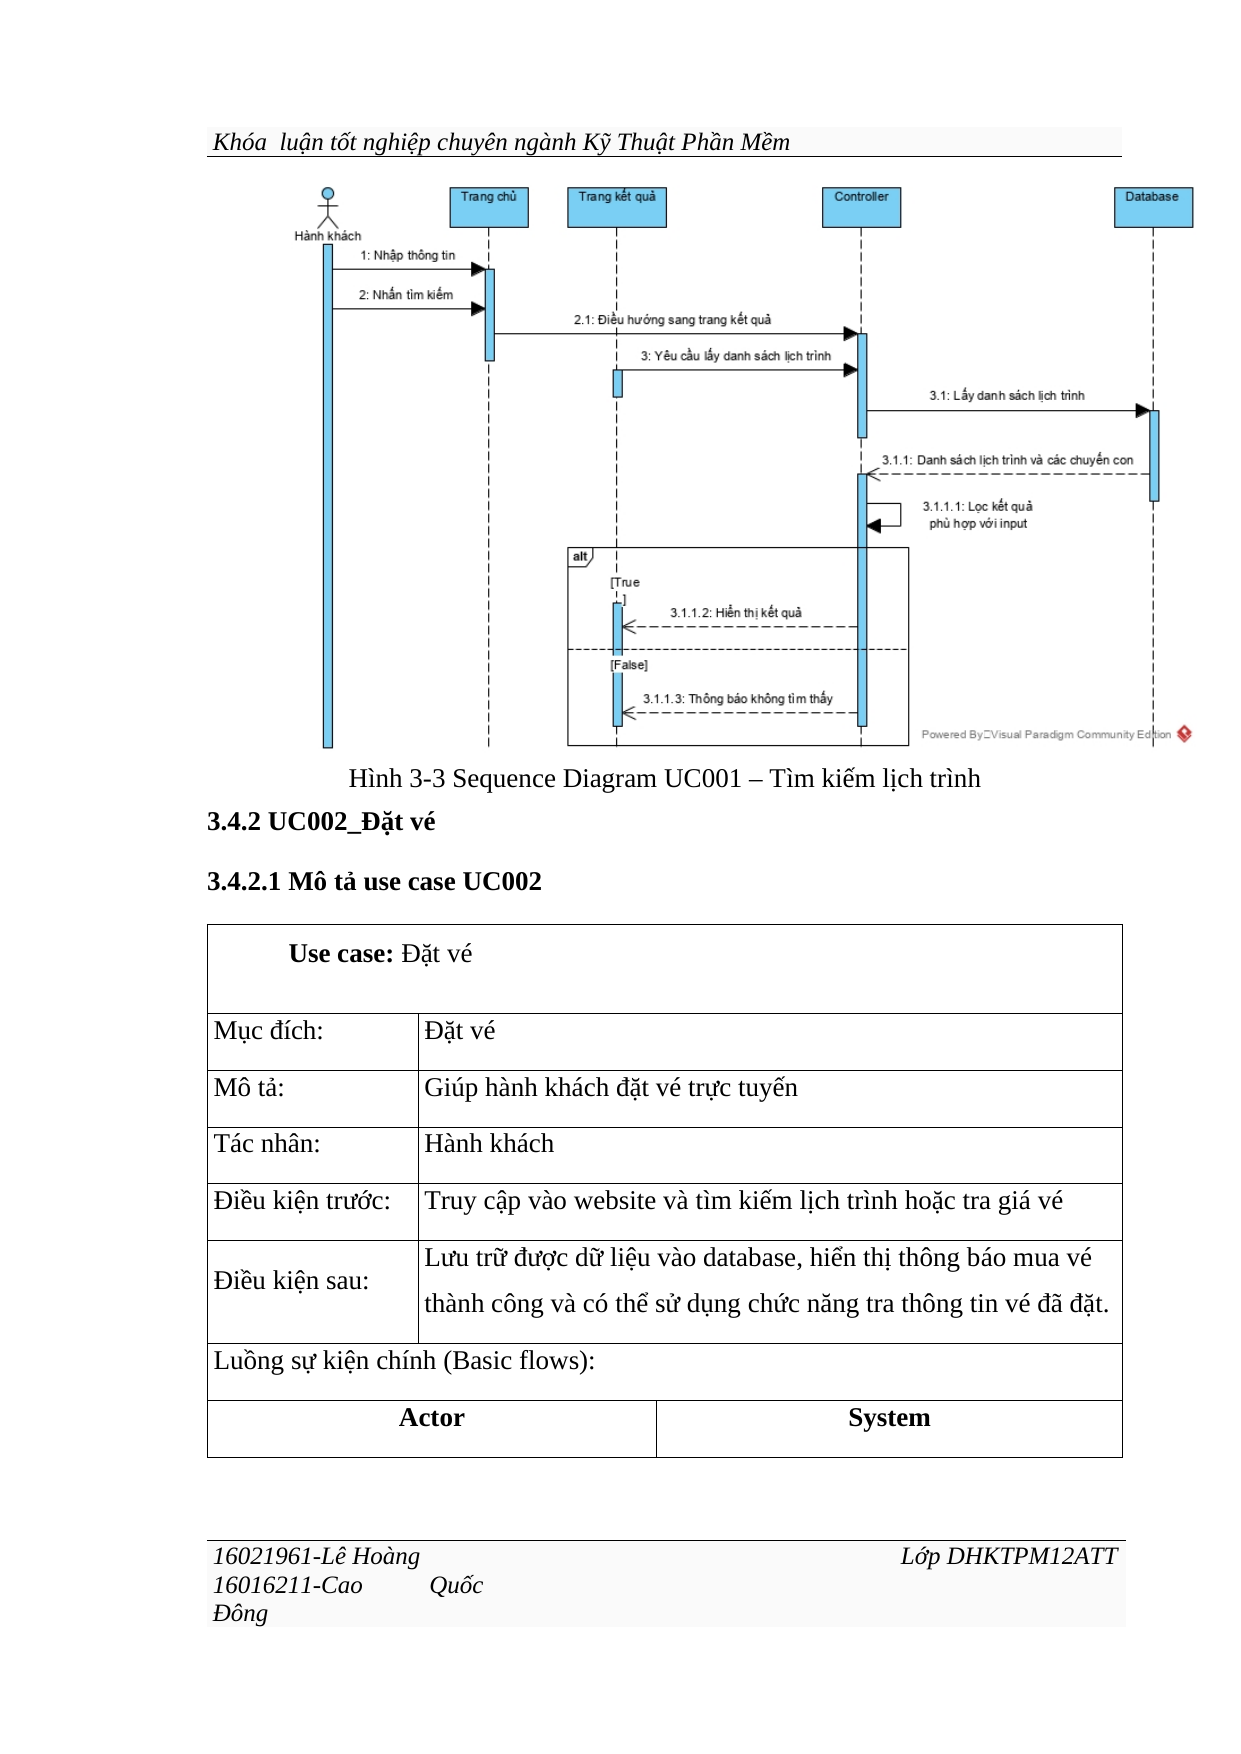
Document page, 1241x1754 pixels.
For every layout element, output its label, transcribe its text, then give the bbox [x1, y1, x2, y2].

table_cell Tác nhân: [208, 1128, 418, 1183]
table_cell System [657, 1401, 1122, 1457]
table_cell Luồng sự kiện chính (Basic flows): [208, 1344, 1122, 1400]
table_cell Điều kiện trước: [208, 1184, 418, 1240]
table_cell Actor [208, 1401, 656, 1457]
subtitle UC002_Đặt vé [207, 806, 1122, 837]
subtitle Mô tả use case UC002 [207, 865, 1122, 896]
table_cell Mục đích: [208, 1014, 418, 1070]
table_cell Lưu trữ được dữ liệu vào database, hiển thị thông báo mua vé thành công và có thể sử dụng chức năng tra thông tin vé đã đặt. [419, 1241, 1122, 1343]
table_cell Điều kiện sau: [208, 1241, 418, 1343]
text Hình - Sequence Diagram UC001 – Tìm kiếm lịch trình [207, 762, 1122, 793]
table_cell Đặt vé [419, 1014, 1122, 1070]
table_header Use case: Đặt vé [208, 925, 1122, 1013]
table_cell Giúp hành khách đặt vé trực tuyến [419, 1071, 1122, 1127]
picture [281, 185, 1198, 753]
table_cell Mô tả: [208, 1071, 418, 1127]
table_cell Truy cập vào website và tìm kiếm lịch trình hoặc tra giá vé [419, 1184, 1122, 1240]
table_cell Hành khách [419, 1128, 1122, 1183]
